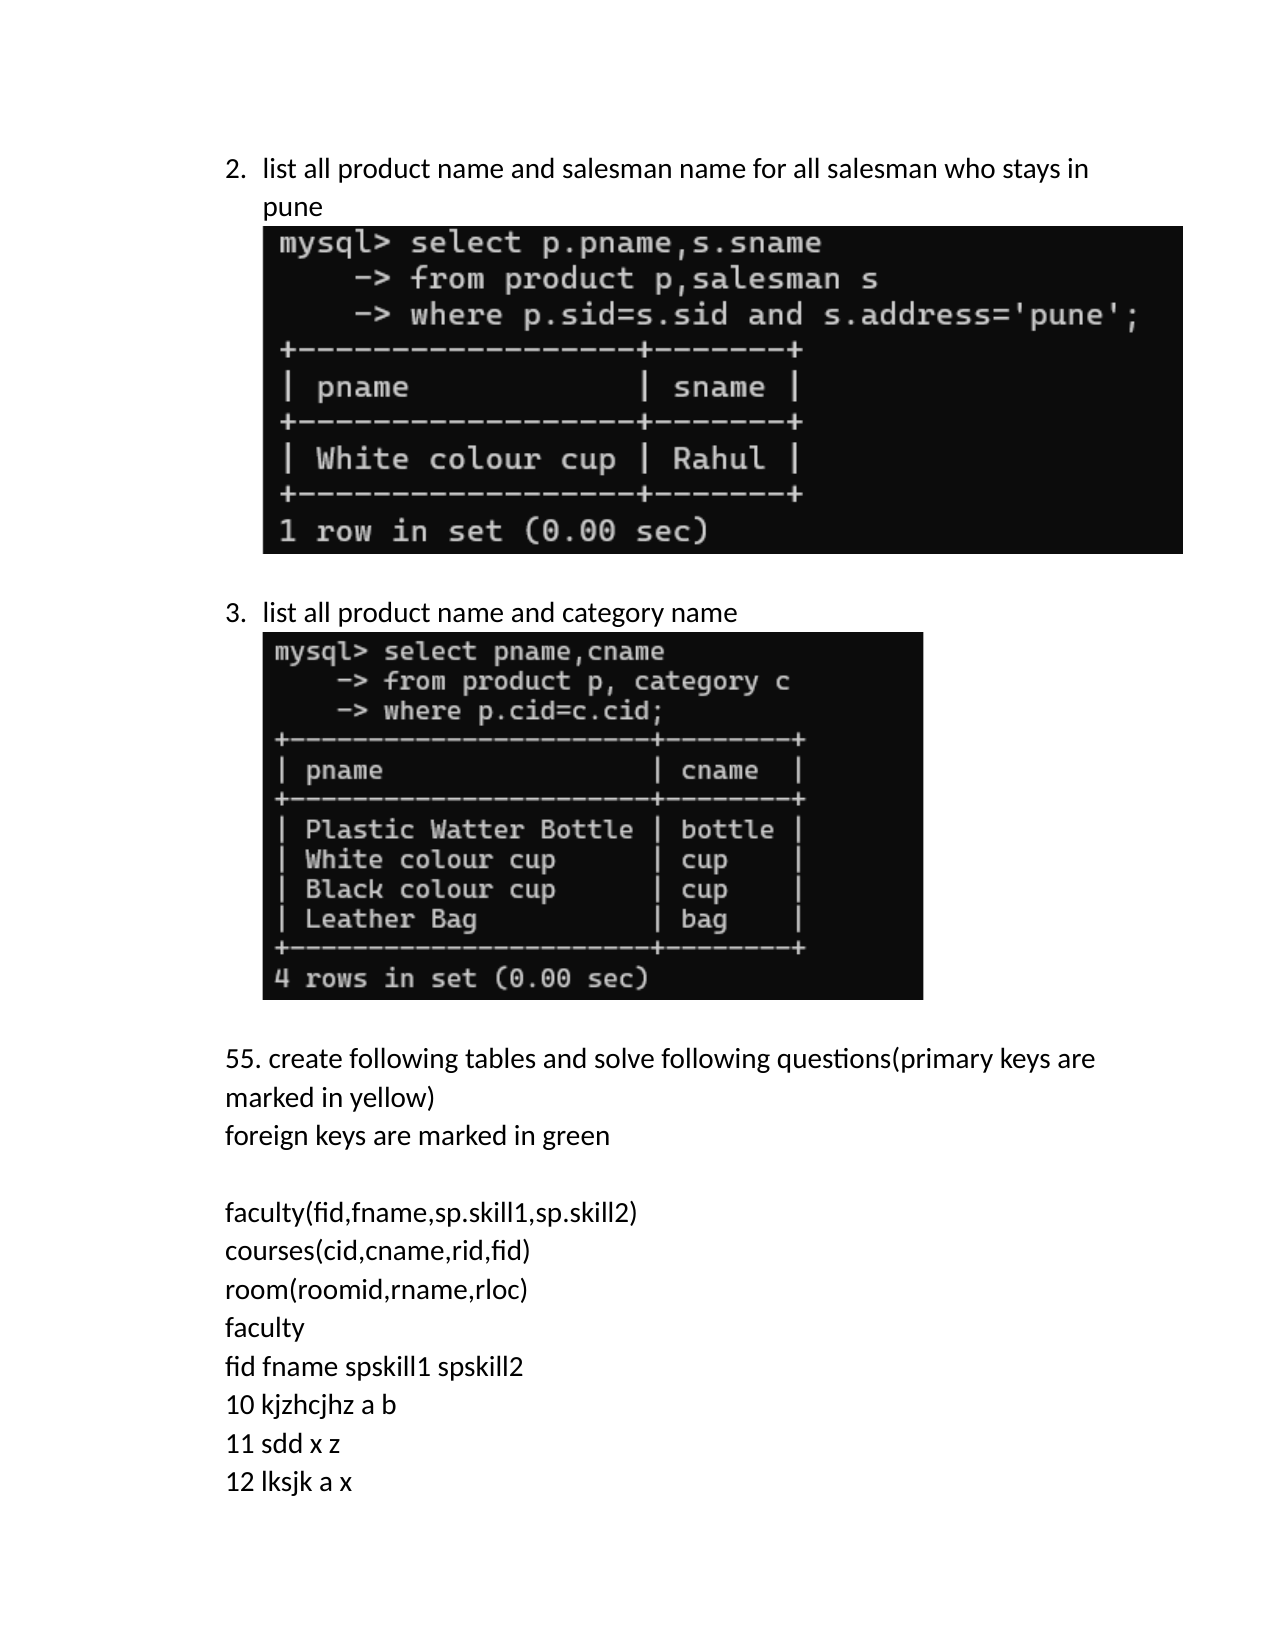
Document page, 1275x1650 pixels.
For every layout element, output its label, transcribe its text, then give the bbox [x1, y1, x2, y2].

list foreign keys are marked in green [225, 1117, 1125, 1153]
picture [262, 226, 1183, 554]
picture [262, 632, 924, 1000]
list 10 kjzhcjhz a b [225, 1386, 1125, 1422]
list 11 sdd x z [225, 1425, 1125, 1460]
list faculty(fid,fname,sp.skill1,sp.skill2) [225, 1194, 1125, 1230]
list 12 lksjk a x [225, 1463, 1125, 1499]
list faculty [225, 1309, 1125, 1345]
list list all product name and category name [225, 594, 1125, 630]
list list all product name and salesman name for all salesman who stays in pune [225, 150, 1125, 224]
list room(roomid,rname,rloc) [225, 1271, 1125, 1307]
list fid fname spskill1 spskill2 [225, 1348, 1125, 1383]
list 55. create following tables and solve following questions(primary keys are marked in yellow) [225, 1040, 1125, 1114]
list courses(cid,cname,rid,fid) [225, 1232, 1125, 1268]
